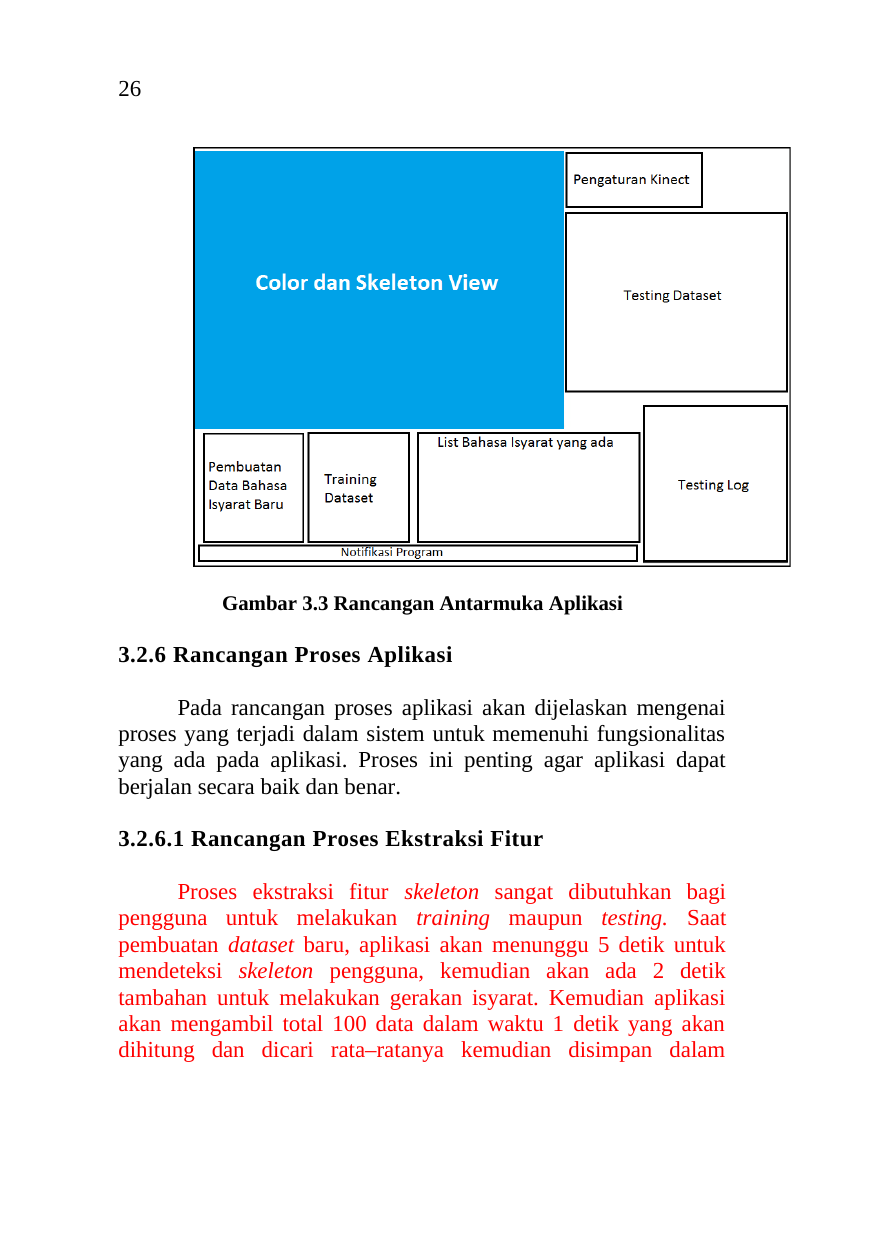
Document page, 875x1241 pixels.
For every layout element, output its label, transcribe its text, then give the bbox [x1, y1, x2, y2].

picture [193, 147, 791, 567]
list Gambar 3.3 Rancangan Antarmuka Aplikasi [118, 591, 726, 614]
subtitle 3.2.6 Rancangan Proses Aplikasi [118, 641, 726, 667]
text Pada rancangan proses aplikasi akan dijelaskan mengenai proses yang terjadi dalam sistem untuk memenuhi fungsionalitas yang ada pada aplikasi. Proses ini penting agar aplikasi dapat berjalan secara baik dan benar. [118, 694, 726, 799]
subtitle 3.2.6.1 Rancangan Proses Ekstraksi Fitur [118, 825, 726, 852]
